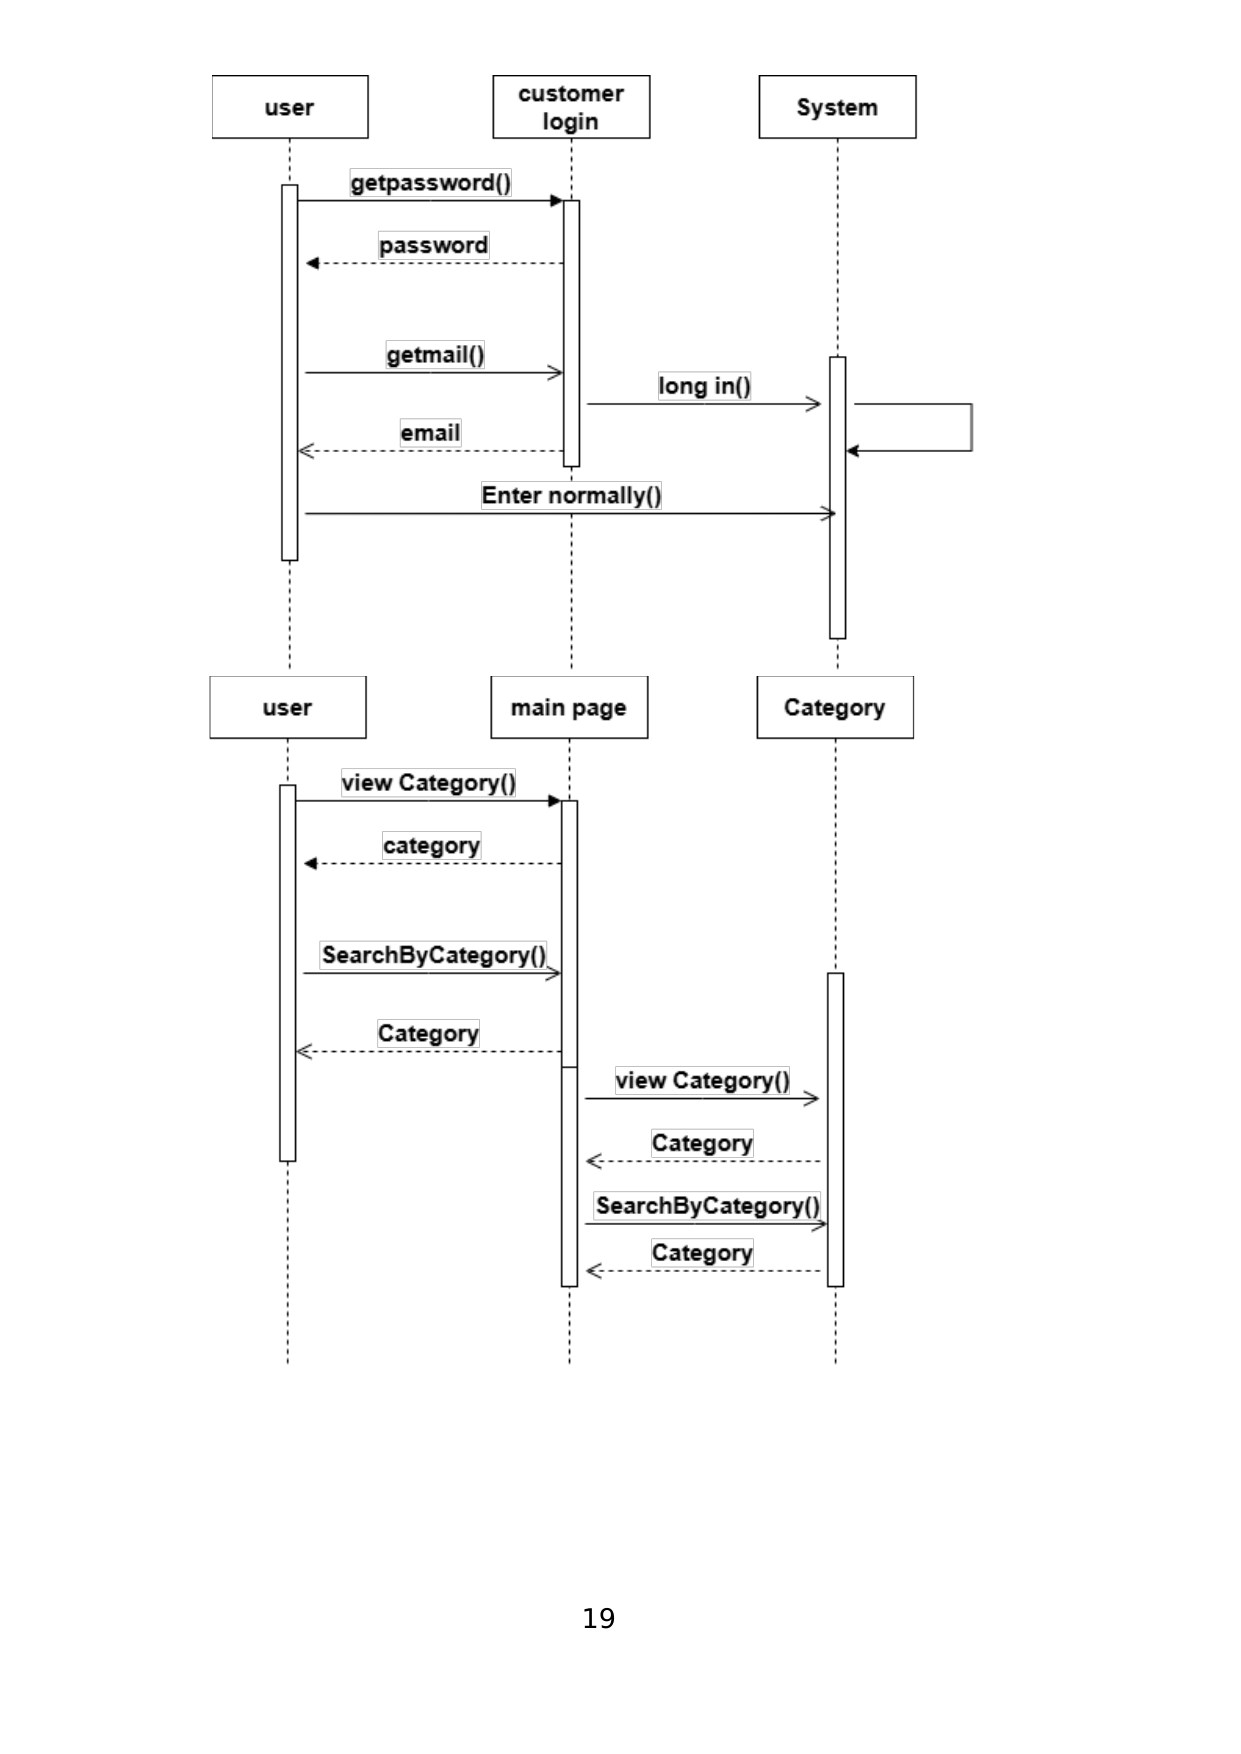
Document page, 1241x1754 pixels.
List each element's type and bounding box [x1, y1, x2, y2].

picture [209, 676, 915, 1366]
picture [212, 75, 986, 671]
